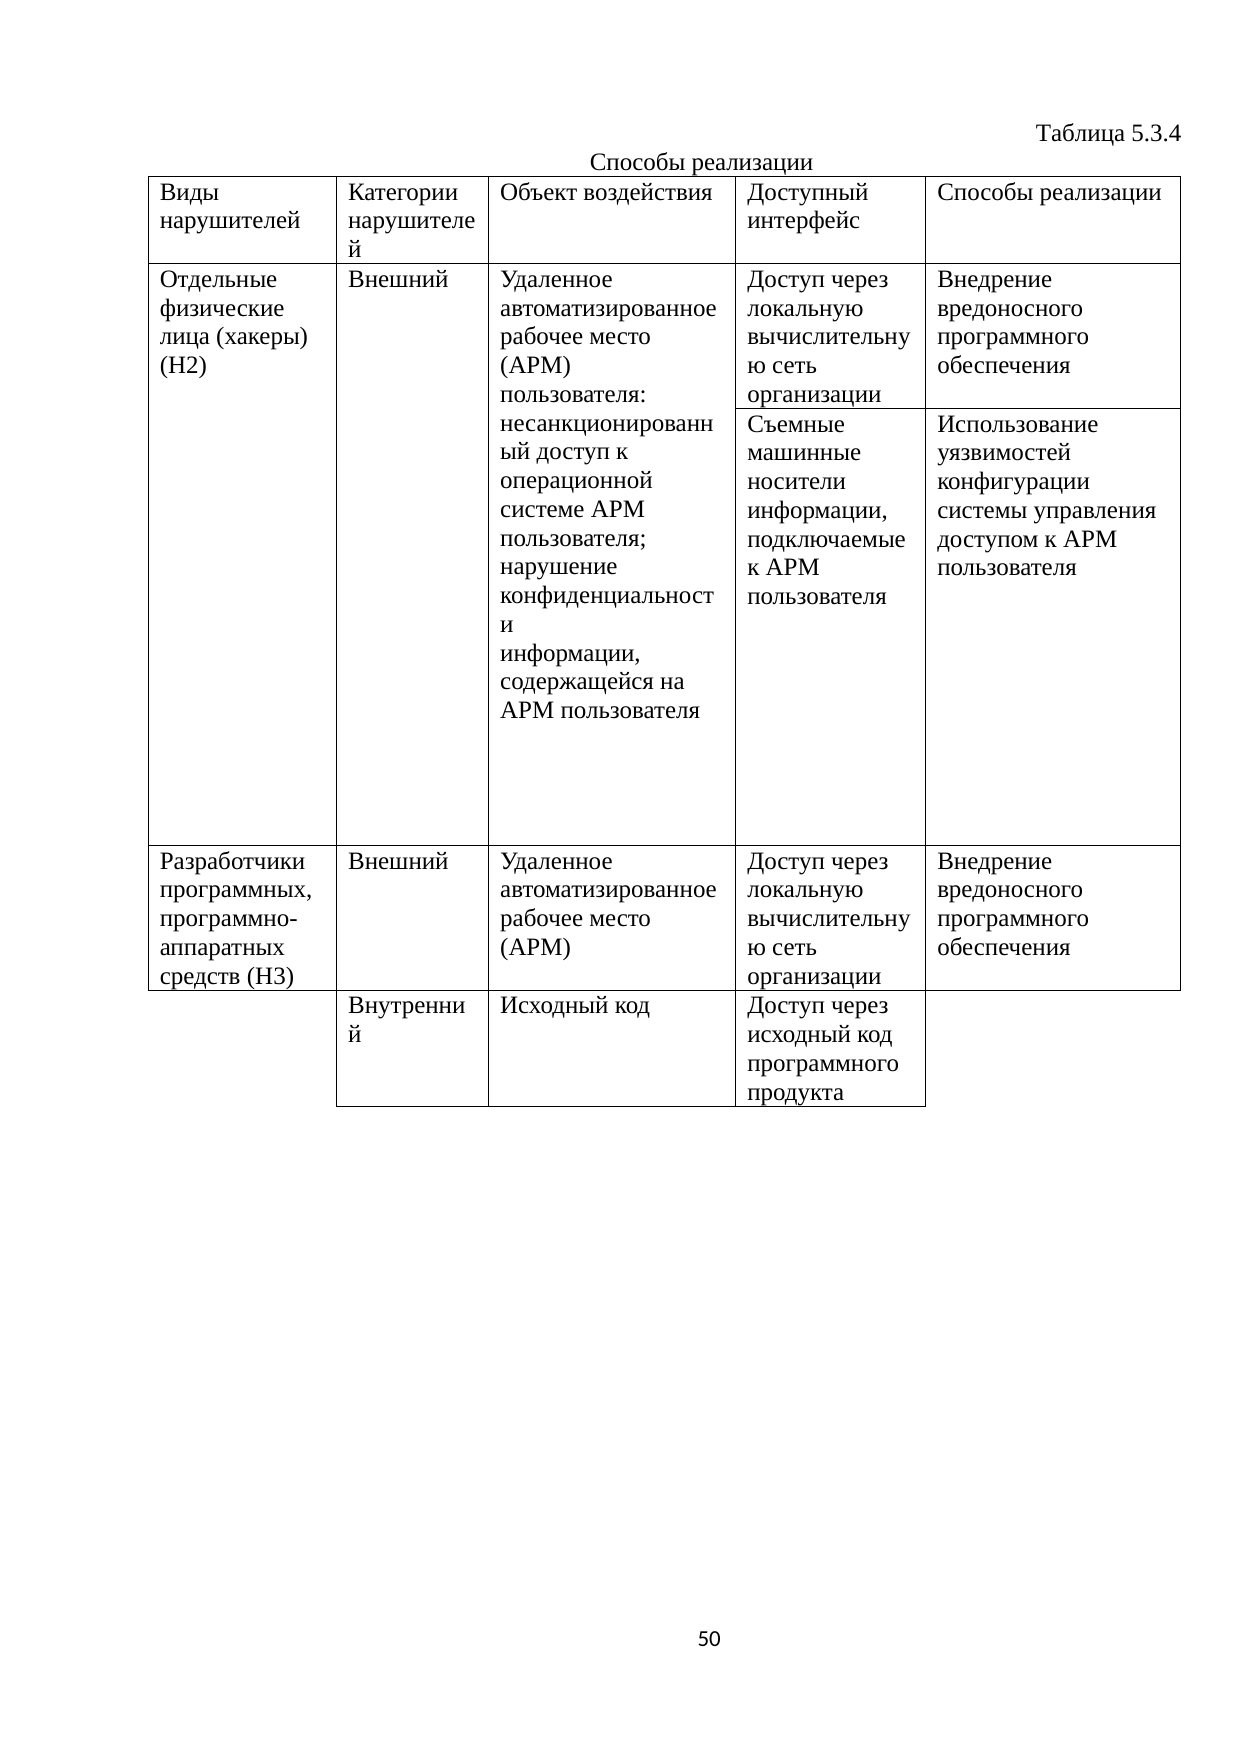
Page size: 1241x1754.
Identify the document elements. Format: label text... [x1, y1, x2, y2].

table_cell Внешний [337, 846, 488, 989]
table_header Виды нарушителей [149, 177, 336, 263]
text Способы реализации [148, 147, 1181, 176]
table_cell Съемные машинные носители информации, подключаемые к АРМ пользователя [736, 409, 925, 845]
table_cell Разработчики программных, программно-аппаратных средств (Н3) [149, 846, 336, 989]
table_header Объект воздействия [489, 177, 735, 263]
table_cell Отдельные физические лица (хакеры) (Н2) [149, 264, 336, 845]
table_header Способы реализации [926, 177, 1180, 263]
table_cell Использование уязвимостей конфигурации системы управления доступом к АРМ пользователя [926, 409, 1180, 845]
table_cell Внедрение вредоносного программного обеспечения [926, 264, 1180, 408]
table_cell Удаленное автоматизированное рабочее место (АРМ) [489, 846, 735, 989]
table_cell Исходный код [489, 991, 735, 1106]
table_cell Доступ через локальную вычислительную сеть организации [736, 264, 925, 408]
table_cell Удаленное автоматизированное рабочее место (АРМ) пользователя: несанкционированный доступ к операционной системе АРМ пользователя; нарушение конфиденциальности информации, содержащейся на АРМ пользователя [489, 264, 735, 845]
table_cell Внутренний [337, 991, 488, 1106]
table_cell Внедрение вредоносного программного обеспечения [926, 846, 1180, 989]
table_cell Доступ через локальную вычислительную сеть организации [736, 846, 925, 989]
table_cell Внешний [337, 264, 488, 845]
table_header Доступный интерфейс [736, 177, 925, 263]
text Таблица 5.3.4 [148, 118, 1181, 147]
table_header Категории нарушителей [337, 177, 488, 263]
table_cell Доступ через исходный код программного продукта [736, 991, 925, 1106]
